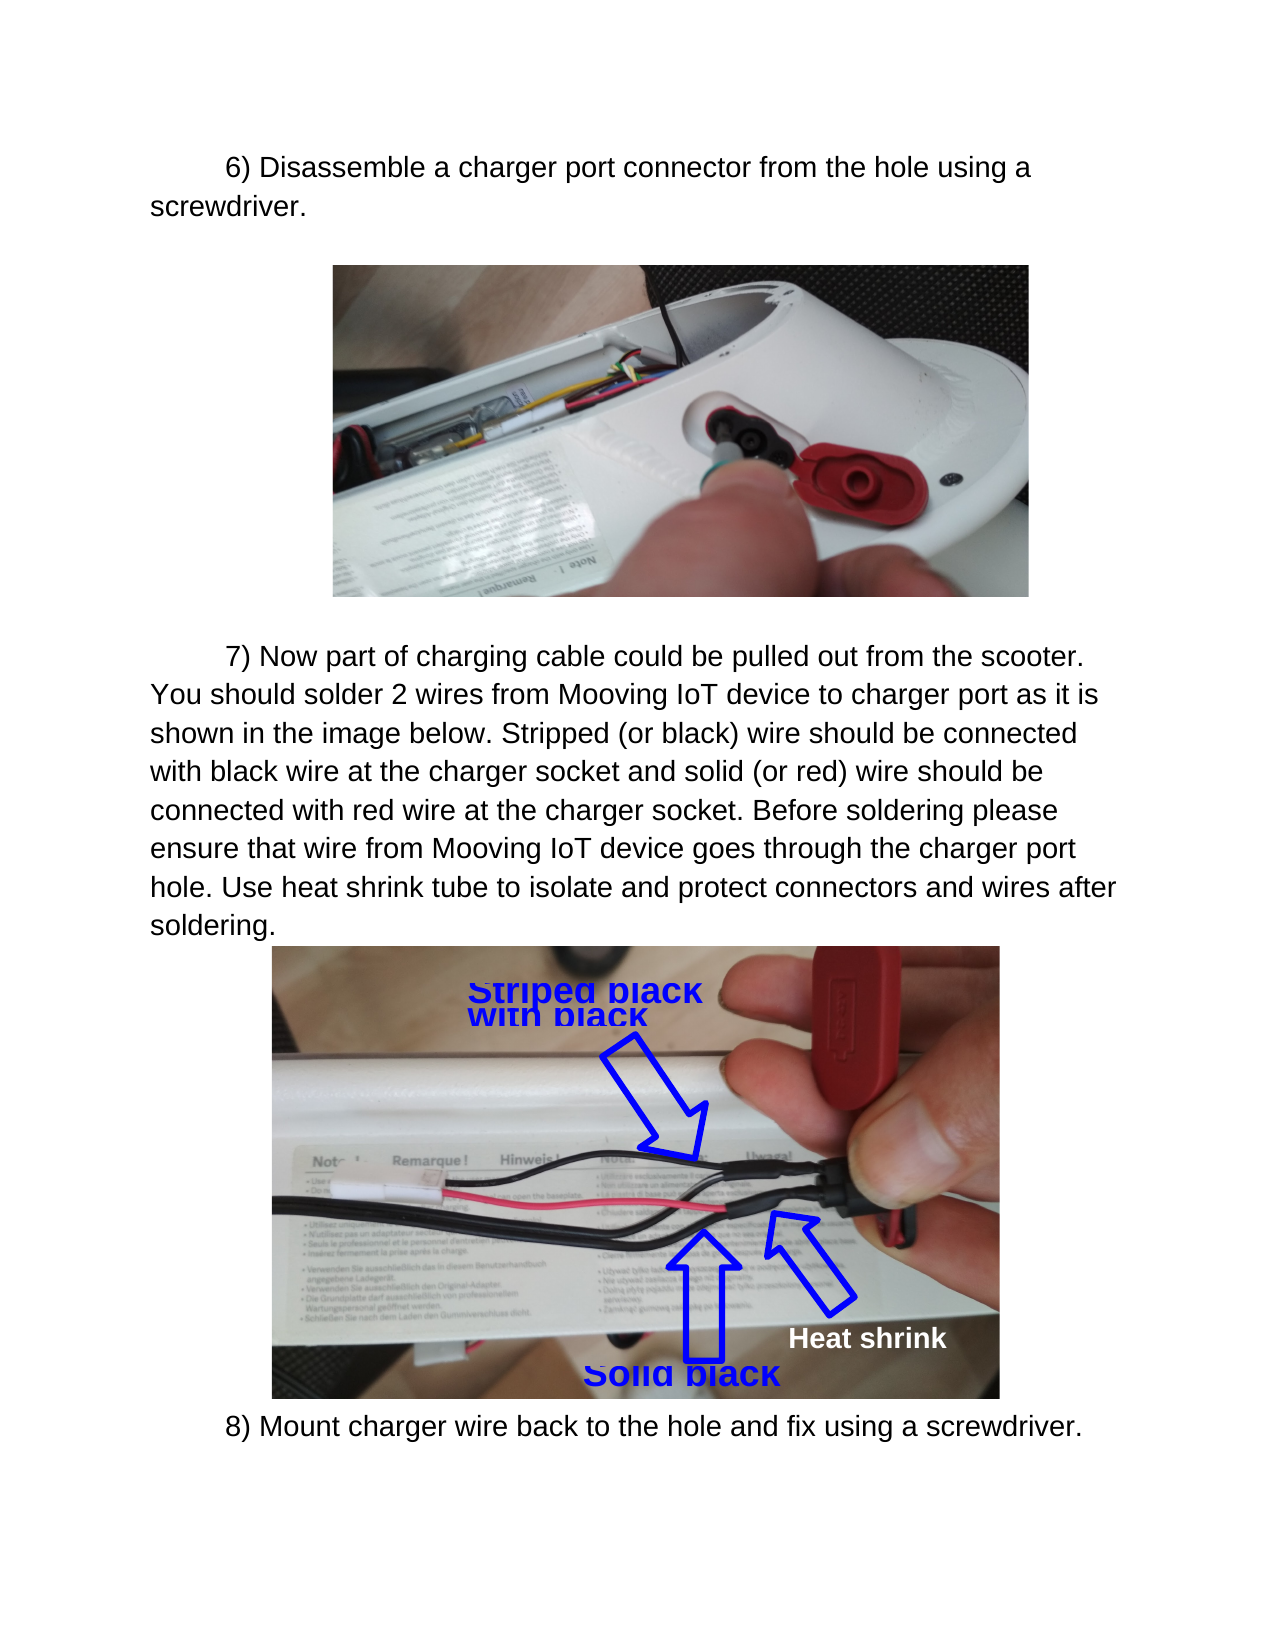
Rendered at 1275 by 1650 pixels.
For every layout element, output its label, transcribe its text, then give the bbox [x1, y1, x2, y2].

text 7) Now part of charging cable could be pulled out from the scooter. You should solder 2 wires from Mooving IoT device to charger port as it is shown in the image below. Stripped (or black) wire should be connected with black wire at the charger socket and solid (or red) wire should be connected with red wire at the charger socket. Before soldering please ensure that wire from Mooving IoT device goes through the charger port hole. Use heat shrink tube to isolate and protect connectors and wires after soldering. [150, 639, 1125, 942]
text 6) Disassemble a charger port connector from the hole using a screwdriver. [150, 150, 1125, 222]
text 8) Mount charger wire back to the hole and fix using a screwdriver. [150, 1409, 1125, 1443]
picture [271, 946, 1000, 1399]
picture [333, 265, 1028, 597]
